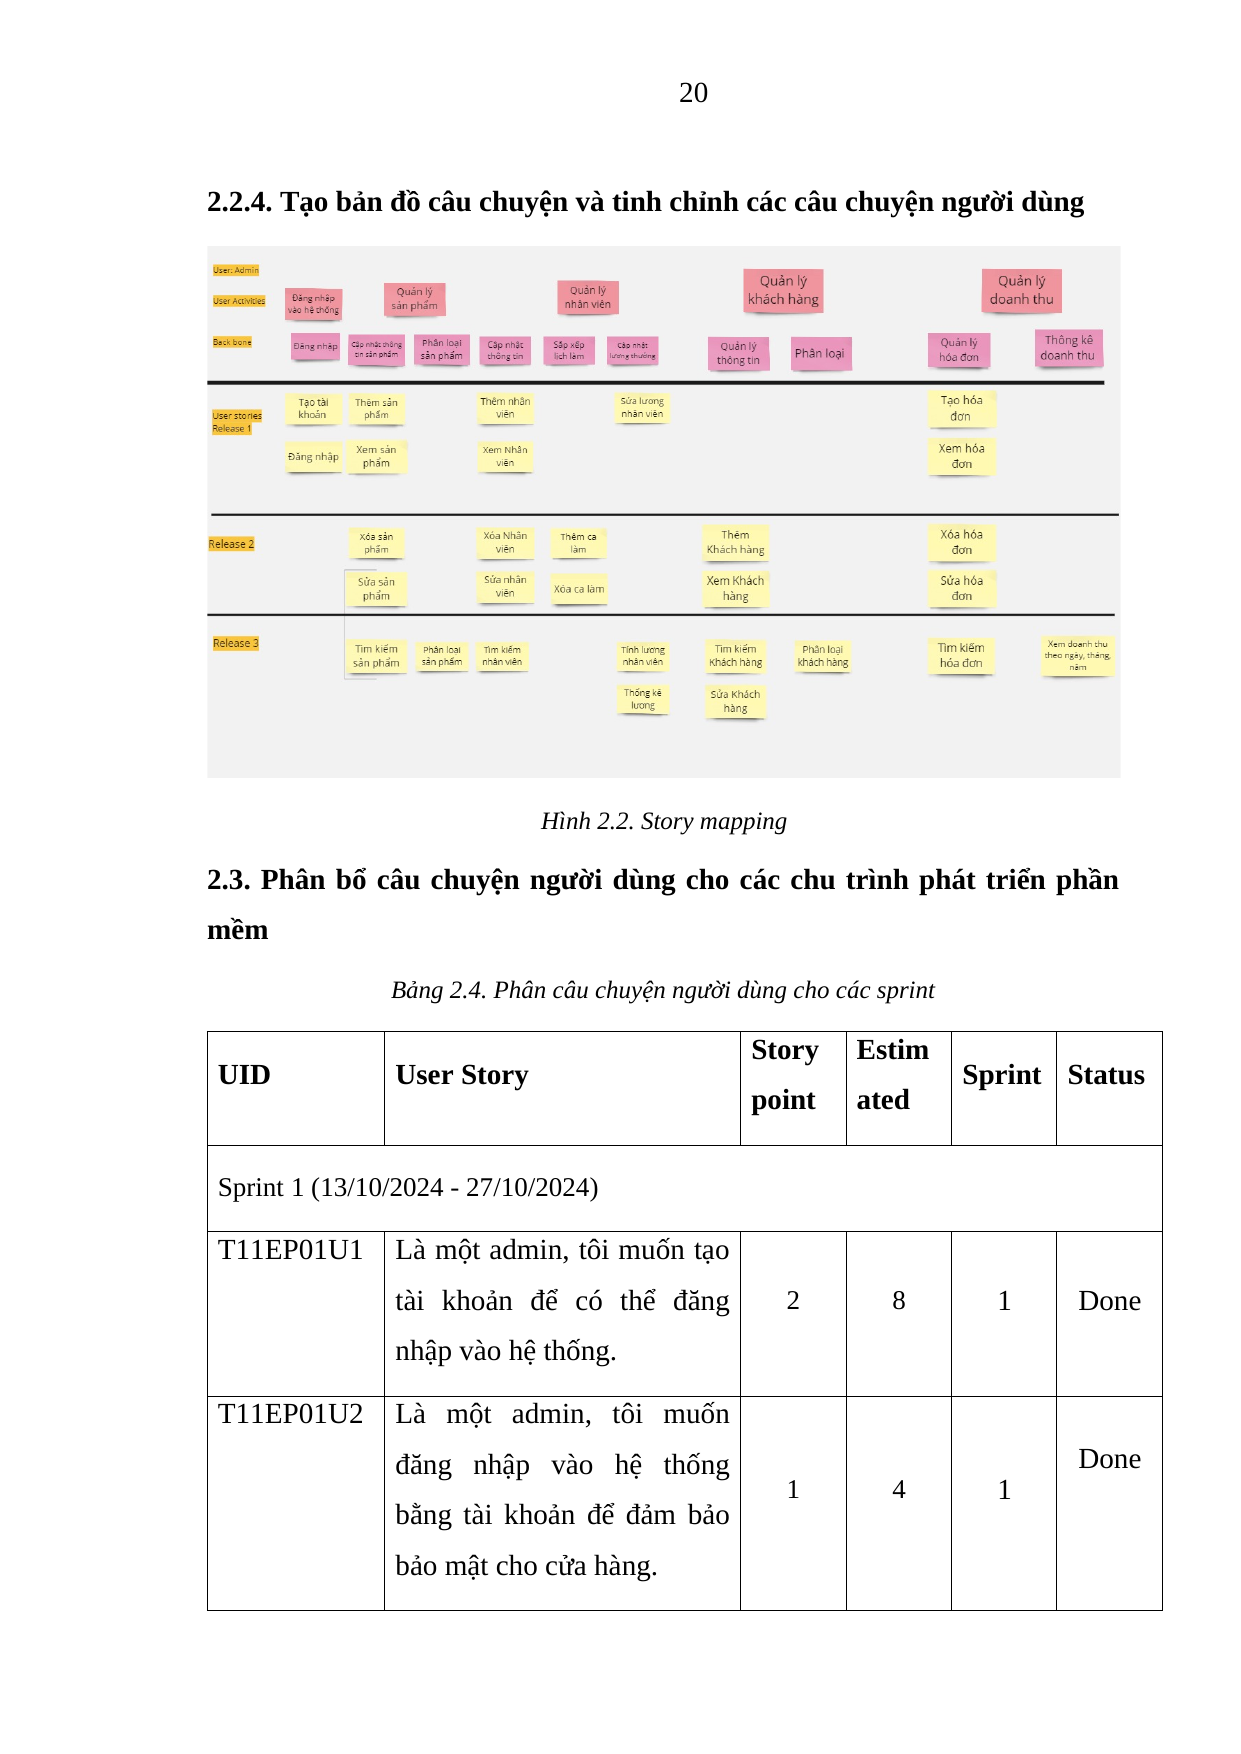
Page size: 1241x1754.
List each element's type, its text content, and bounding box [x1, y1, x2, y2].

table_cell Done [1057, 1232, 1162, 1396]
text Bảng 2.4. Phân câu chuyện người dùng cho các sprint [207, 975, 1121, 1004]
table_cell Sprint 1 (13/10/2024 - 27/10/2024) [208, 1146, 1162, 1231]
table_header Sprint [952, 1032, 1056, 1145]
table_cell 4 [847, 1397, 951, 1610]
table_cell T11EP01U2 [208, 1397, 384, 1610]
table_header Estimated [847, 1032, 951, 1145]
table_cell Là một admin, tôi muốn đăng nhập vào hệ thống bằng tài khoản để đảm bảo bảo mật cho cửa hàng. [385, 1397, 740, 1610]
table_cell 1 [741, 1397, 846, 1610]
table_cell 1 [952, 1397, 1056, 1610]
table_cell 1 [952, 1232, 1056, 1396]
table_cell Done [1057, 1397, 1162, 1610]
table_cell 8 [847, 1232, 951, 1396]
table_header UID [208, 1032, 384, 1145]
table_cell T11EP01U1 [208, 1232, 384, 1396]
table_cell Là một admin, tôi muốn tạo tài khoản để có thể đăng nhập vào hệ thống. [385, 1232, 740, 1396]
table_header User Story [385, 1032, 740, 1145]
subtitle 2.3. Phân bổ câu chuyện người dùng cho các chu trình phát triển phần mềm [207, 862, 1121, 946]
subtitle 2.2.4. Tạo bản đồ câu chuyện và tinh chỉnh các câu chuyện người dùng [207, 184, 1121, 217]
text Hình 2.2. Story mapping [207, 806, 1121, 835]
table_header Status [1057, 1032, 1162, 1145]
table_header Story point [741, 1032, 846, 1145]
table_cell 2 [741, 1232, 846, 1396]
picture [207, 246, 1121, 778]
